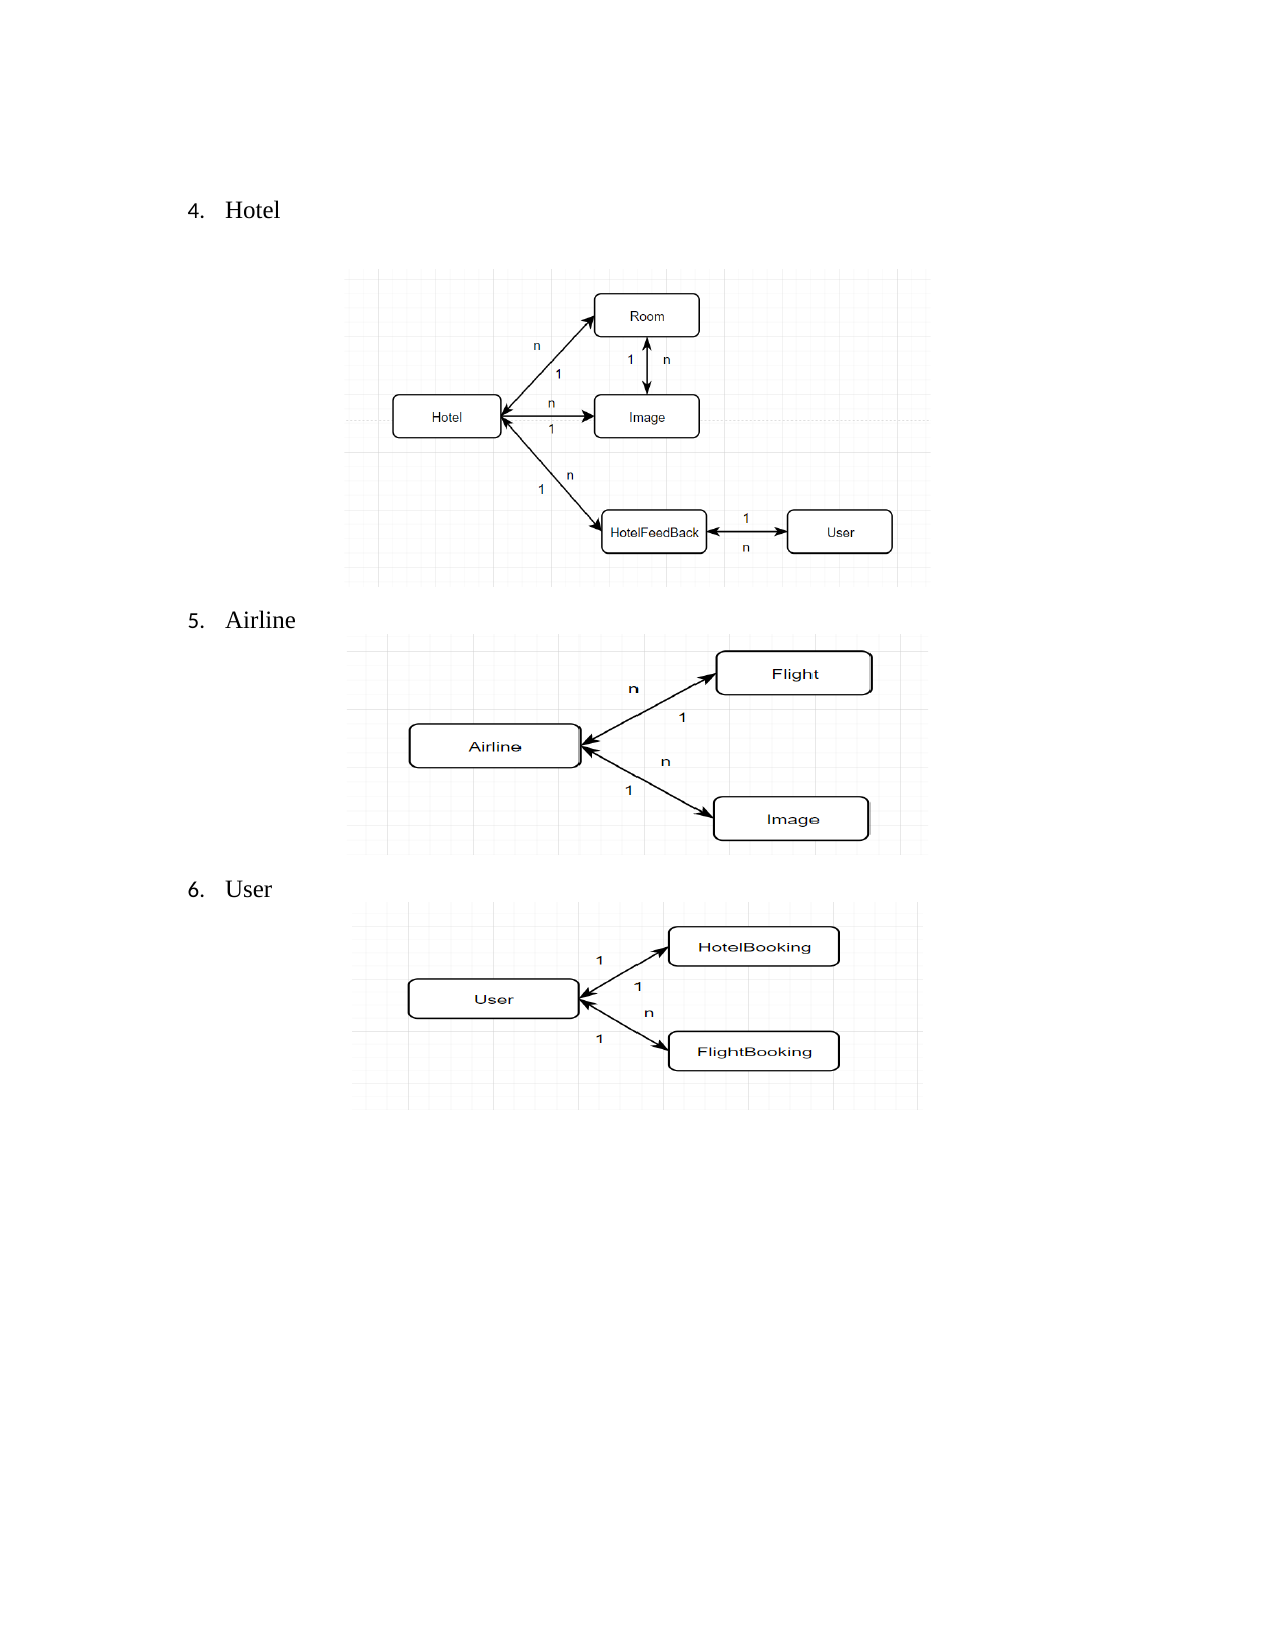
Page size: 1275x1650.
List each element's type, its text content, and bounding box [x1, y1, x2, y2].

picture [344, 269, 931, 587]
list Hotel [187, 195, 1125, 224]
list User [187, 874, 1125, 903]
picture [346, 634, 929, 855]
picture [352, 902, 923, 1110]
list Airline [187, 606, 1125, 634]
